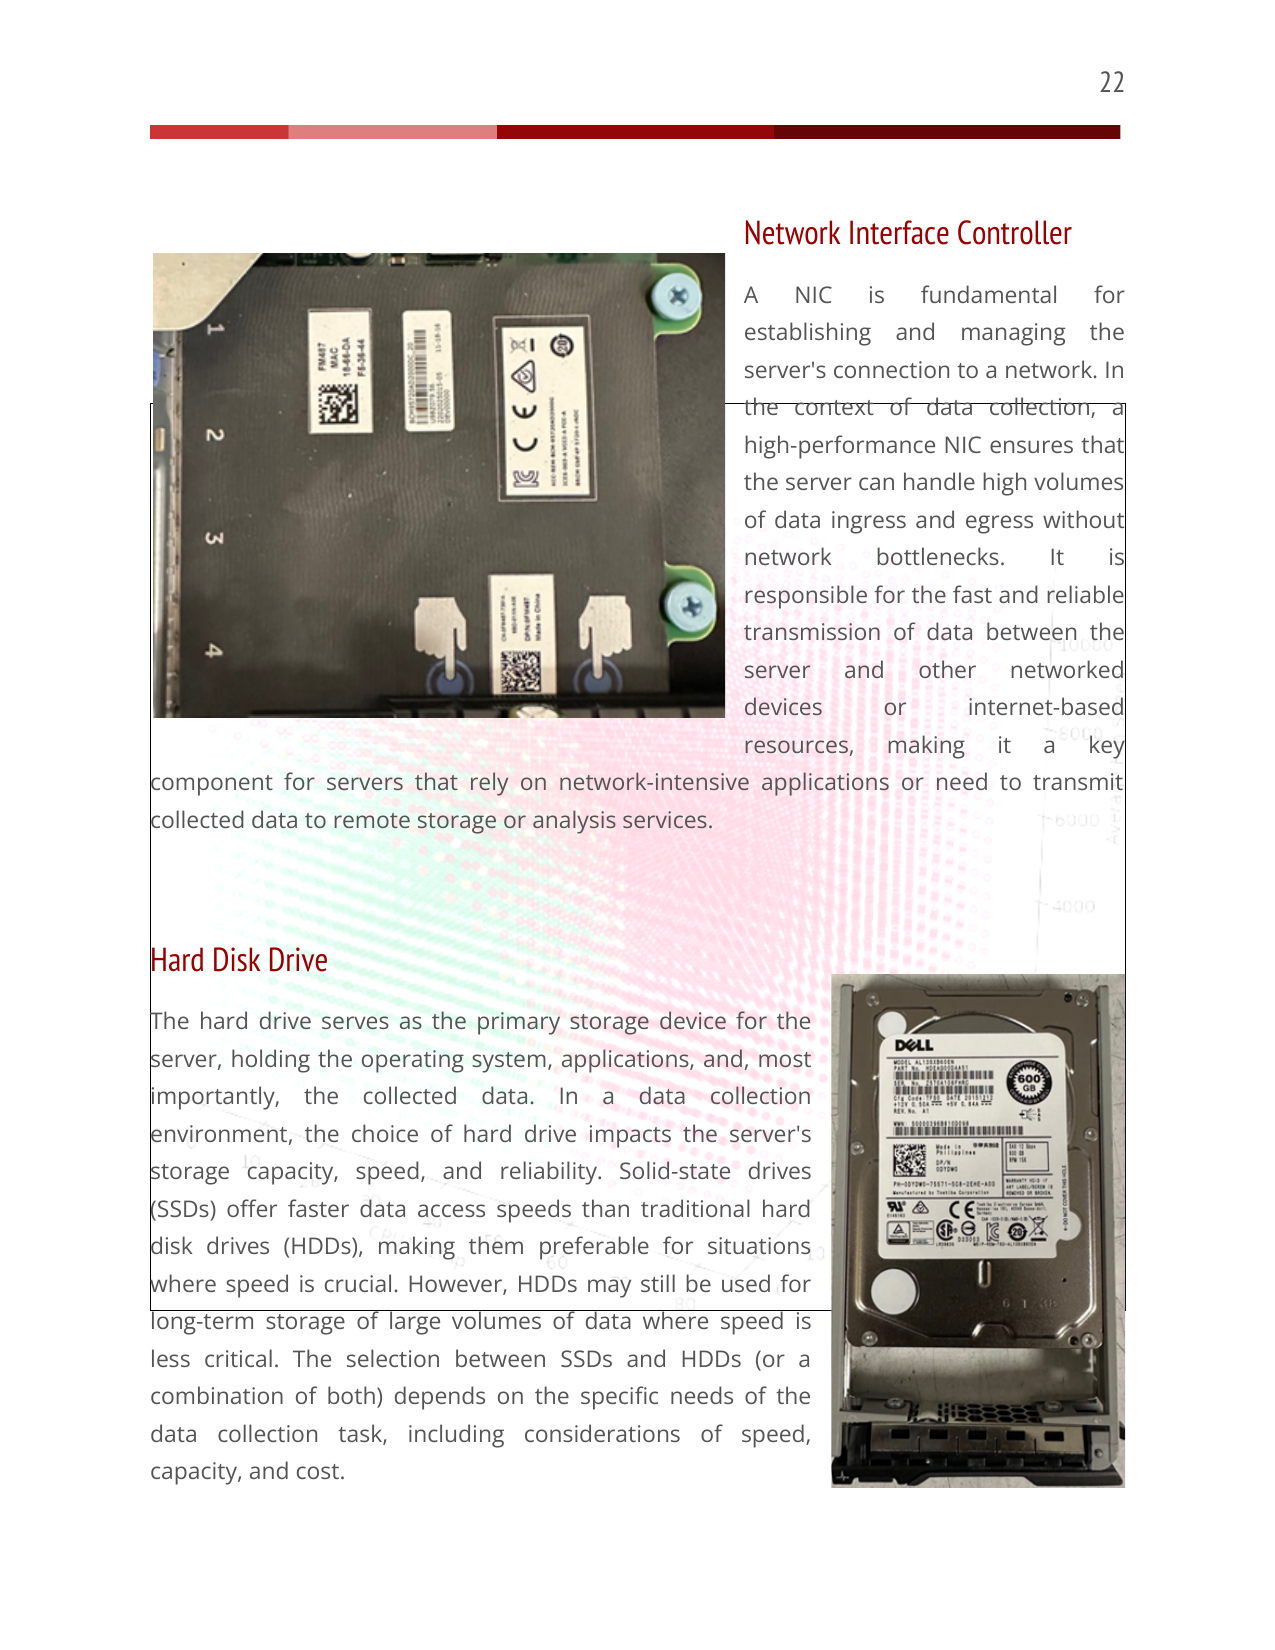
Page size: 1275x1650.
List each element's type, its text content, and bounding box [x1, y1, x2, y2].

subtitle Network Interface Controller [150, 211, 1125, 254]
text The hard drive serves as the primary storage device for the server, holding the operating system, applications, and, most importantly, the collected data. In a data collection environment, the choice of hard drive impacts the server's storage capacity, speed, and reliability. Solid-state drives (SSDs) offer faster data access speeds than traditional hard disk drives (HDDs), making them preferable for situations where speed is crucial. However, HDDs may still be used for long-term storage of large volumes of data where speed is less critical. The selection between SSDs and HDDs (or a combination of both) depends on the specific needs of the data collection task, including considerations of speed, capacity, and cost. [150, 1005, 831, 1486]
picture [150, 125, 1121, 139]
subtitle Hard Disk Drive [150, 937, 1125, 980]
picture [153, 253, 725, 718]
picture [831, 974, 1126, 1488]
